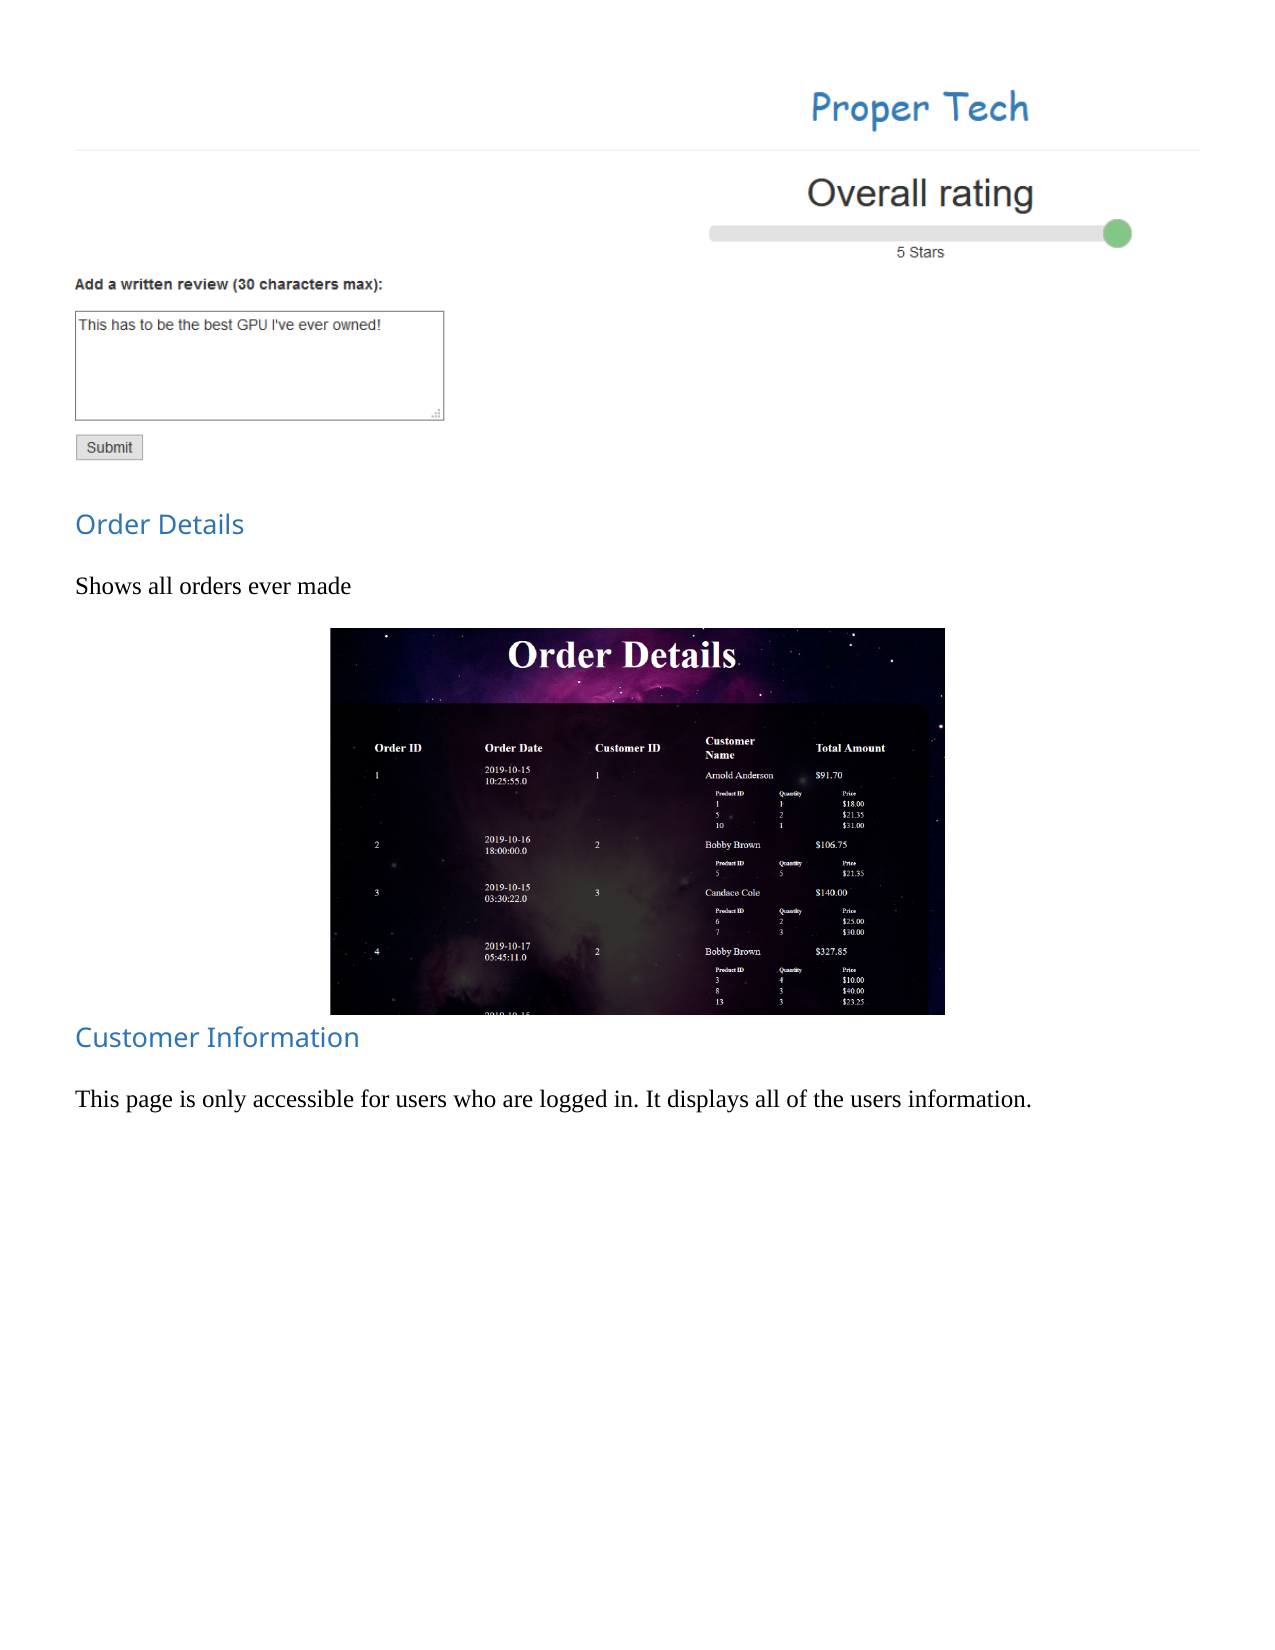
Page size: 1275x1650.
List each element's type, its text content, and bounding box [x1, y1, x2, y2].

text This page is only accessible for users who are logged in. It displays all of the users information. [75, 1084, 1200, 1113]
picture [75, 75, 1200, 473]
subtitle Order Details [75, 506, 1200, 542]
subtitle Customer Information [75, 1019, 1200, 1056]
text Shows all orders ever made [75, 571, 1200, 600]
picture [330, 628, 945, 1015]
